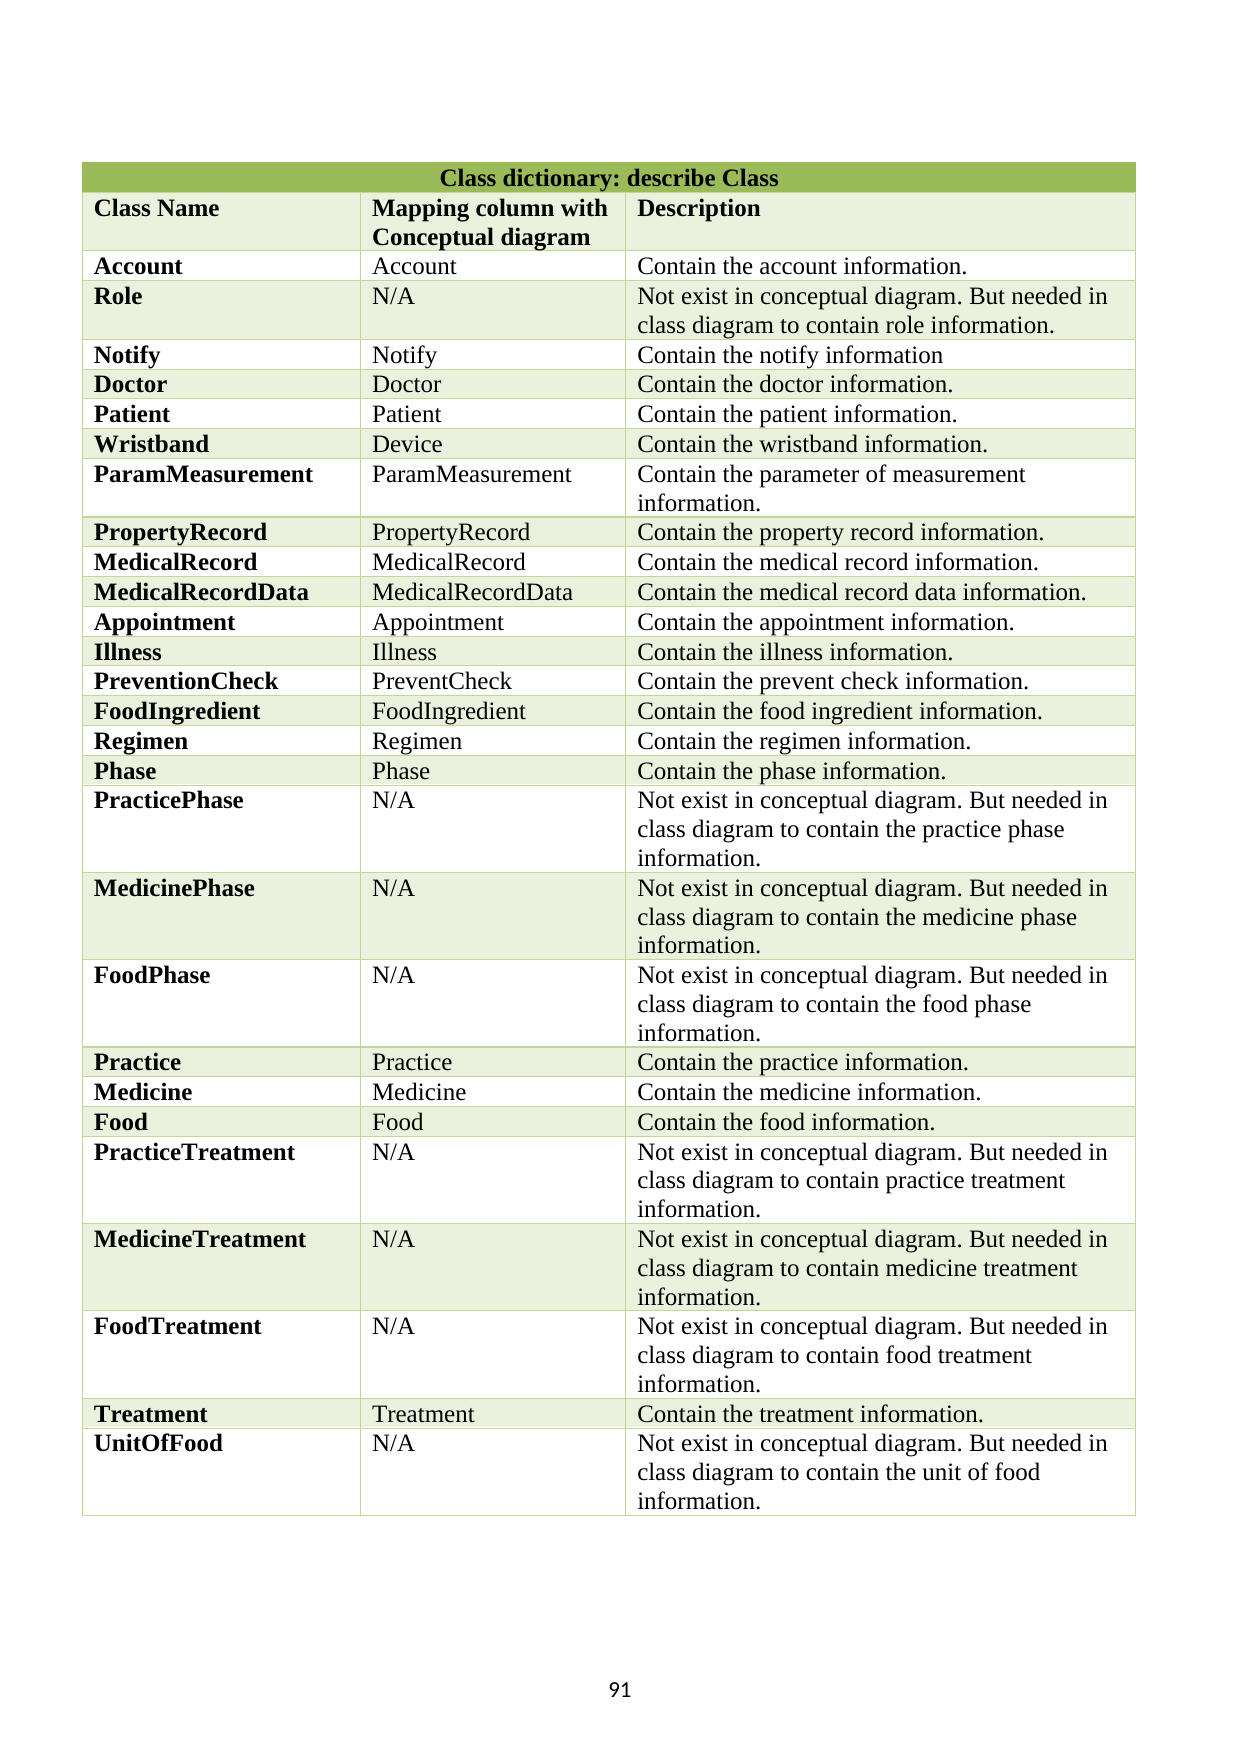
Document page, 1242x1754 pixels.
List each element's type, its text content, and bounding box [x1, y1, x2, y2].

table_cell MedicalRecordData [361, 577, 625, 606]
table_cell MedicalRecordData [83, 577, 360, 606]
table_cell Notify [361, 340, 625, 368]
table_cell PropertyRecord [361, 518, 625, 546]
table_cell Patient [361, 399, 625, 428]
table_cell Class Name [83, 193, 360, 250]
table_cell ParamMeasurement [83, 459, 360, 516]
table_cell UnitOfFood [83, 1429, 360, 1515]
table_cell MedicalRecord [361, 547, 625, 576]
table_cell PracticePhase [83, 786, 360, 872]
table_cell Medicine [83, 1077, 360, 1106]
table_cell Appointment [83, 607, 360, 636]
table_cell Regimen [83, 726, 360, 755]
table_cell Phase [361, 756, 625, 784]
table_cell Doctor [361, 370, 625, 398]
table_cell Contain the patient information. [626, 399, 1135, 428]
table_cell Food [361, 1107, 625, 1136]
table_cell N/A [361, 1311, 625, 1398]
table_cell Not exist in conceptual diagram. But needed in class diagram to contain practice treatment information. [626, 1137, 1135, 1223]
table_cell Device [361, 429, 625, 458]
table_cell Practice [361, 1048, 625, 1076]
table_cell Treatment [83, 1399, 360, 1427]
table_cell Patient [83, 399, 360, 428]
table_cell Not exist in conceptual diagram. But needed in class diagram to contain medicine treatment information. [626, 1224, 1135, 1310]
table_cell MedicalRecord [83, 547, 360, 576]
table_cell Contain the wristband information. [626, 429, 1135, 458]
table_cell Phase [83, 756, 360, 784]
table_cell Not exist in conceptual diagram. But needed in class diagram to contain food treatment information. [626, 1311, 1135, 1398]
table_cell Contain the phase information. [626, 756, 1135, 784]
table_cell Not exist in conceptual diagram. But needed in class diagram to contain role information. [626, 281, 1135, 339]
table_cell Wristband [83, 429, 360, 458]
table_cell Contain the prevent check information. [626, 666, 1135, 695]
table_cell Mapping column with Conceptual diagram [361, 193, 625, 250]
table_cell Appointment [361, 607, 625, 636]
table_cell Contain the medical record data information. [626, 577, 1135, 606]
table_header Class dictionary: describe Class [83, 163, 1135, 192]
table_cell Medicine [361, 1077, 625, 1106]
table_cell N/A [361, 1429, 625, 1515]
table_cell Contain the doctor information. [626, 370, 1135, 398]
table_cell PropertyRecord [83, 518, 360, 546]
table_cell FoodPhase [83, 960, 360, 1046]
table_cell Contain the illness information. [626, 637, 1135, 665]
table_cell PracticeTreatment [83, 1137, 360, 1223]
table_cell N/A [361, 1224, 625, 1310]
table_cell Contain the property record information. [626, 518, 1135, 546]
table_cell Account [361, 251, 625, 280]
table_cell Contain the practice information. [626, 1048, 1135, 1076]
table_cell N/A [361, 960, 625, 1046]
table_cell Not exist in conceptual diagram. But needed in class diagram to contain the medicine phase information. [626, 873, 1135, 959]
table_cell Not exist in conceptual diagram. But needed in class diagram to contain the food phase information. [626, 960, 1135, 1046]
table_cell Contain the notify information [626, 340, 1135, 368]
table_cell FoodIngredient [361, 696, 625, 725]
table_cell Not exist in conceptual diagram. But needed in class diagram to contain the unit of food information. [626, 1429, 1135, 1515]
table_cell Contain the account information. [626, 251, 1135, 280]
table_cell FoodIngredient [83, 696, 360, 725]
table_cell Practice [83, 1048, 360, 1076]
table_cell Contain the regimen information. [626, 726, 1135, 755]
table_cell Not exist in conceptual diagram. But needed in class diagram to contain the practice phase information. [626, 786, 1135, 872]
table_cell Description [626, 193, 1135, 250]
table_cell Contain the parameter of measurement information. [626, 459, 1135, 516]
table_cell Food [83, 1107, 360, 1136]
table_cell Role [83, 281, 360, 339]
table_cell Account [83, 251, 360, 280]
table_cell Illness [83, 637, 360, 665]
table_cell Contain the appointment information. [626, 607, 1135, 636]
table_cell N/A [361, 873, 625, 959]
table_cell FoodTreatment [83, 1311, 360, 1398]
table_cell Contain the food information. [626, 1107, 1135, 1136]
table_cell Contain the food ingredient information. [626, 696, 1135, 725]
table_cell Contain the medical record information. [626, 547, 1135, 576]
table_cell N/A [361, 1137, 625, 1223]
table_cell MedicinePhase [83, 873, 360, 959]
table_cell Doctor [83, 370, 360, 398]
table_cell Treatment [361, 1399, 625, 1427]
table_cell ParamMeasurement [361, 459, 625, 516]
table_cell PreventionCheck [83, 666, 360, 695]
table_cell MedicineTreatment [83, 1224, 360, 1310]
table_cell Contain the treatment information. [626, 1399, 1135, 1427]
table_cell Regimen [361, 726, 625, 755]
table_cell N/A [361, 786, 625, 872]
table_cell N/A [361, 281, 625, 339]
table_cell Notify [83, 340, 360, 368]
table_cell Contain the medicine information. [626, 1077, 1135, 1106]
table_cell PreventCheck [361, 666, 625, 695]
table_cell Illness [361, 637, 625, 665]
